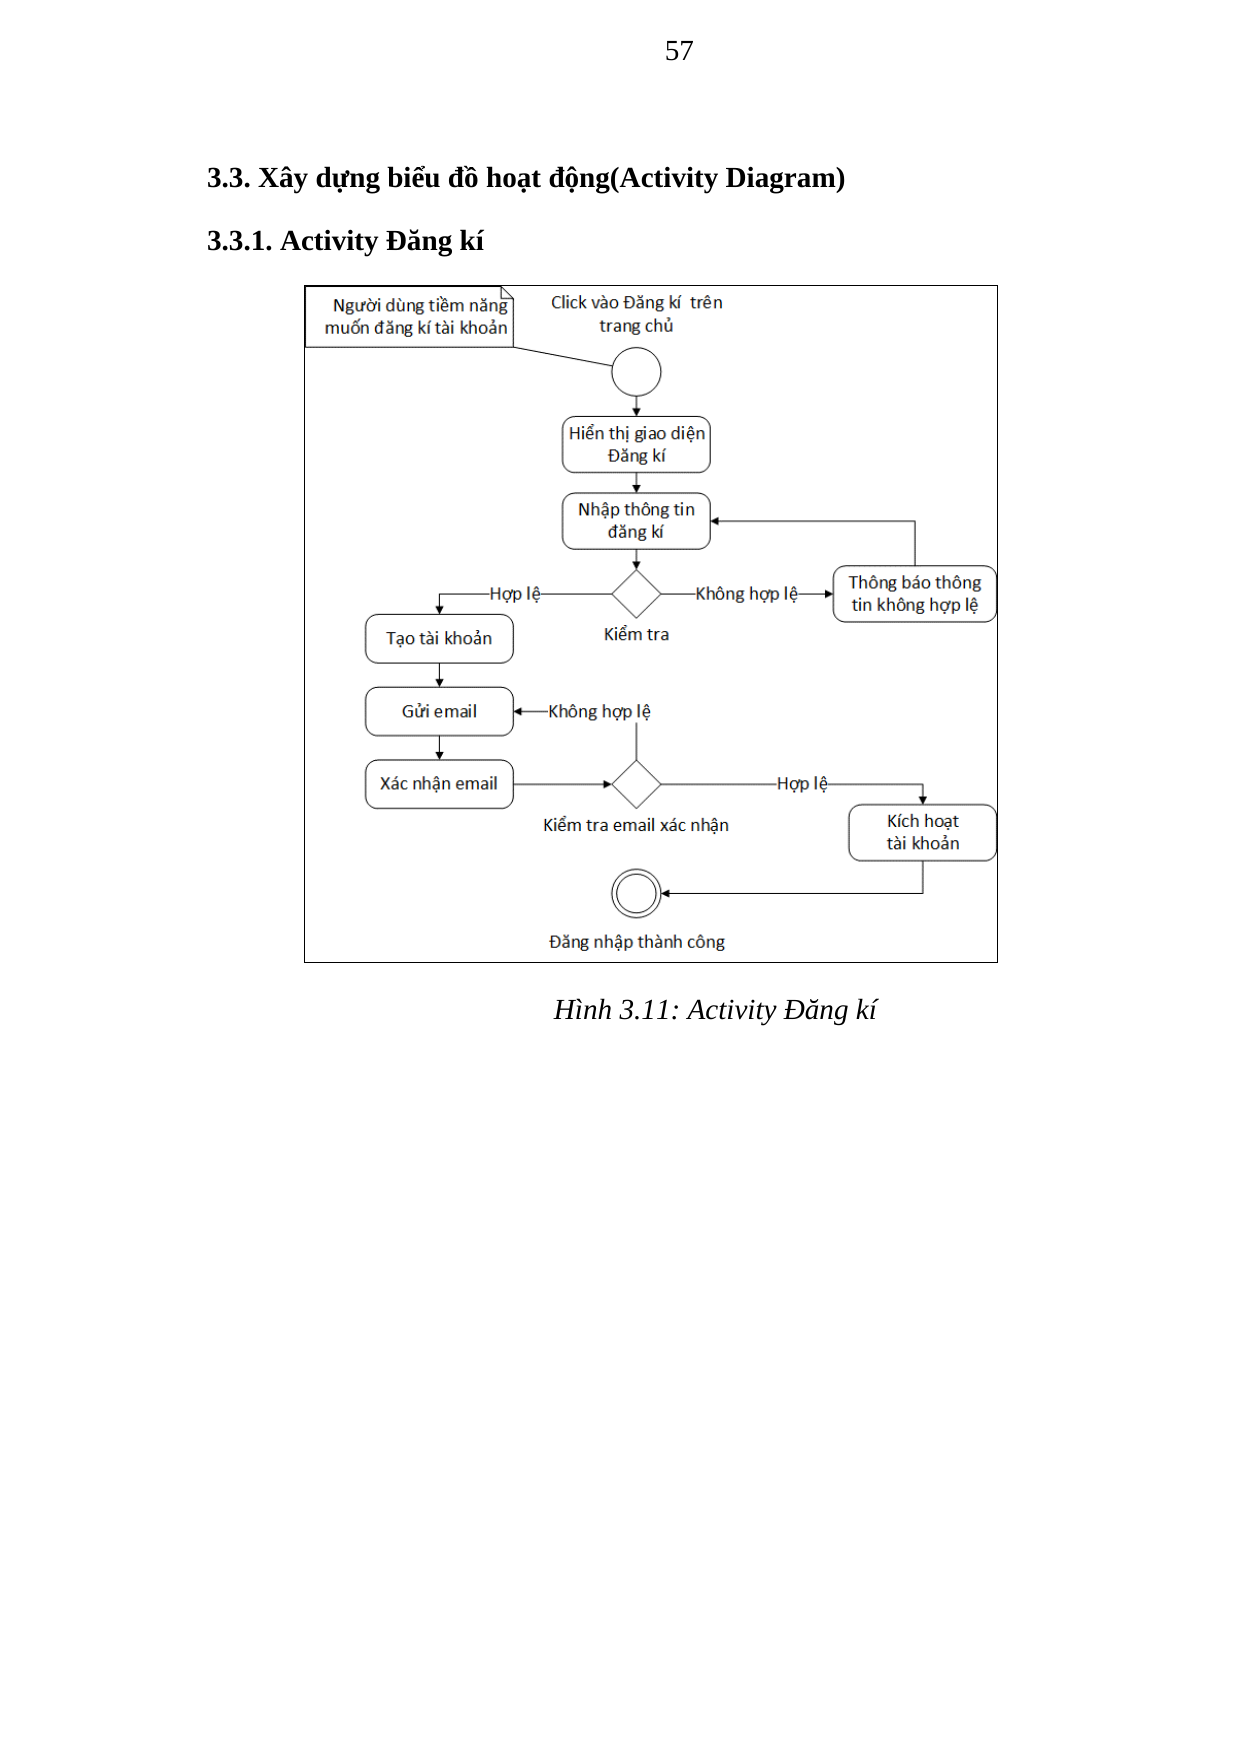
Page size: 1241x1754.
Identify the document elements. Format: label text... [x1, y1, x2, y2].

subtitle Xây dựng biểu đồ hoạt động(Activity Diagram) [207, 160, 1152, 194]
picture [305, 286, 997, 962]
subtitle Activity Đăng kí [207, 223, 1152, 257]
